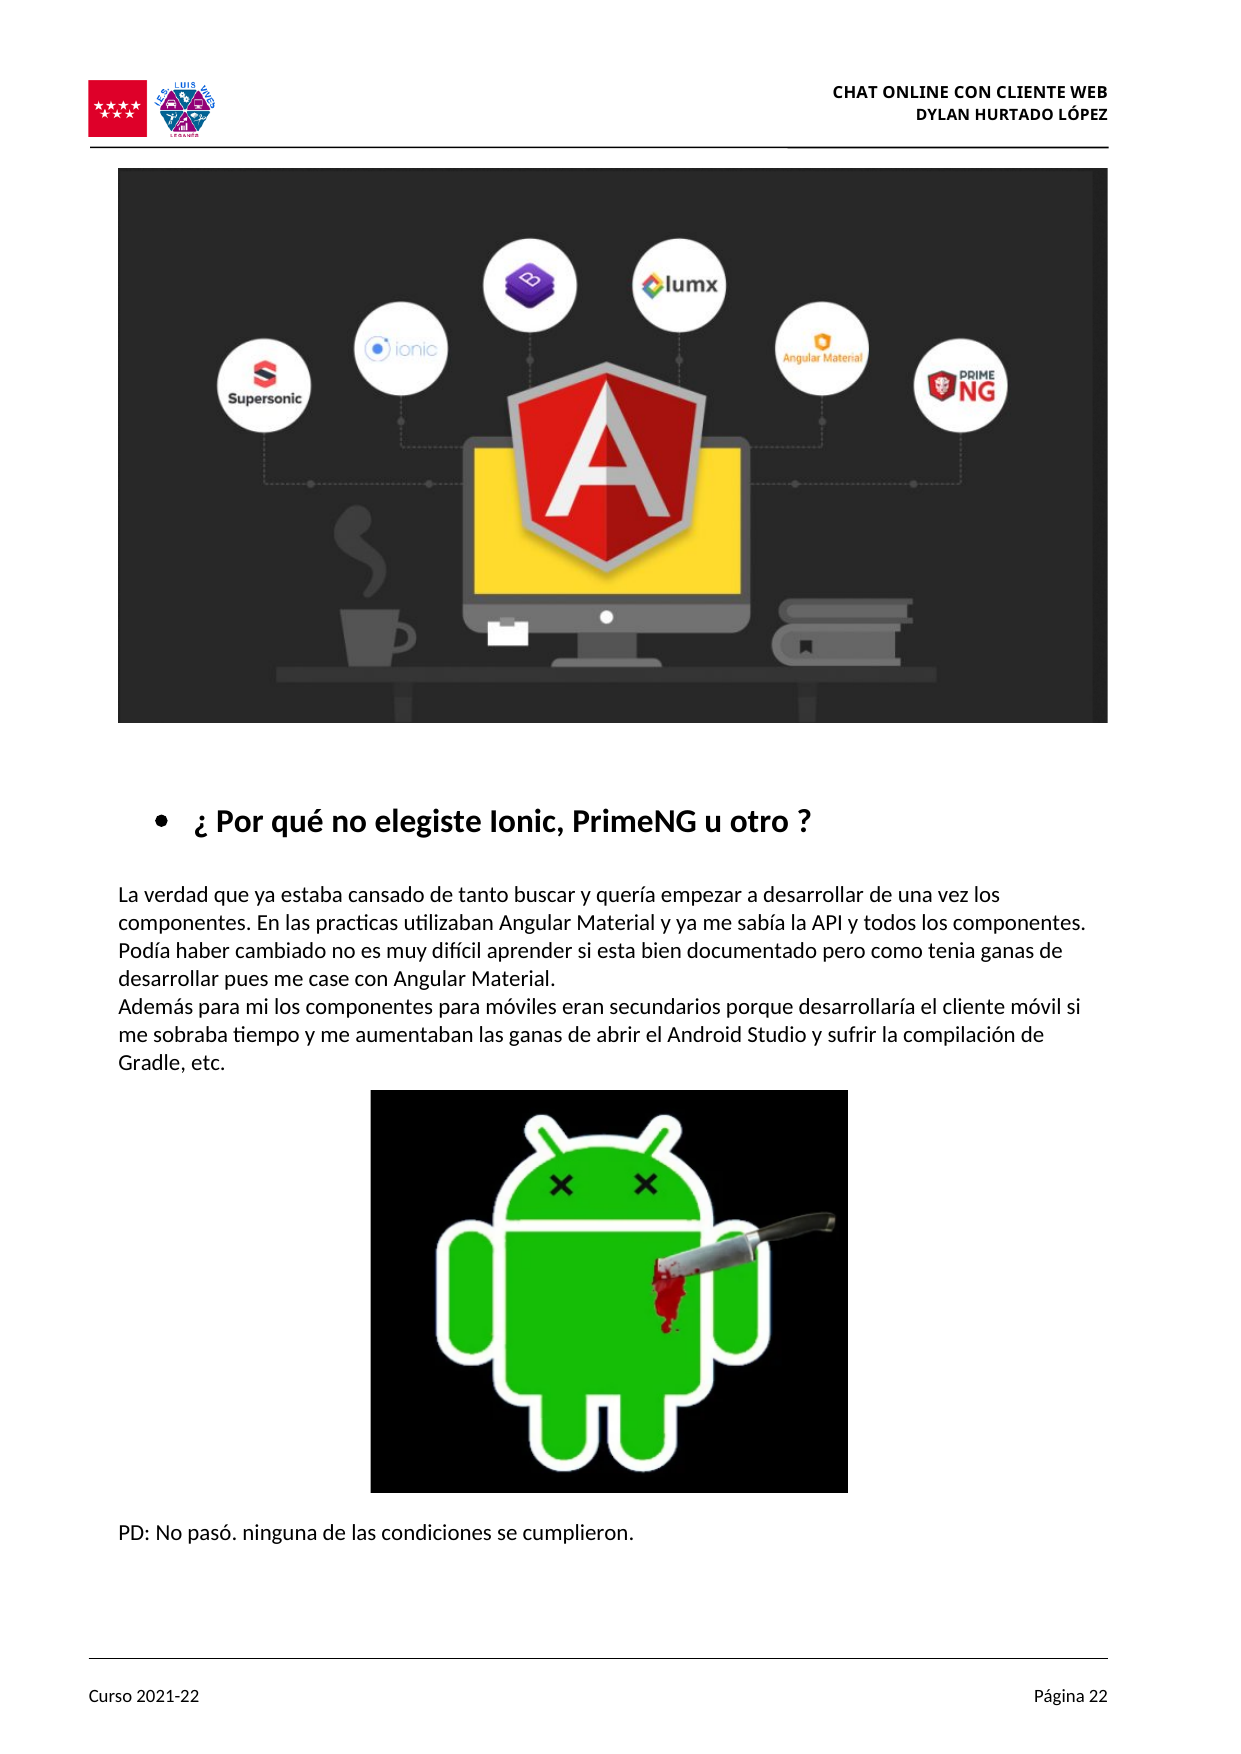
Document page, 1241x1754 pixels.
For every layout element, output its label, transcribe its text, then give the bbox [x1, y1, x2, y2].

picture [370, 1090, 848, 1493]
picture [87, 80, 215, 136]
text La verdad que ya estaba cansado de tanto buscar y quería empezar a desarrollar de una vez los componentes. En las practicas utilizaban Angular Material y ya me sabía la API y todos los componentes. [118, 880, 1107, 936]
text Además para mi los componentes para móviles eran secundarios porque desarrollaría el cliente móvil si me sobraba tiempo y me aumentaban las ganas de abrir el Android Studio y sufrir la compilación de Gradle, etc. [118, 992, 1107, 1076]
text Podía haber cambiado no es muy difícil aprender si esta bien documentado pero como tenia ganas de desarrollar pues me case con Angular Material. [118, 936, 1107, 992]
text PD: No pasó. ninguna de las condiciones se cumplieron. [118, 1518, 1107, 1546]
picture [118, 168, 1108, 723]
list ¿ Por qué no elegiste Ionic, PrimeNG u otro ? [156, 800, 1107, 841]
